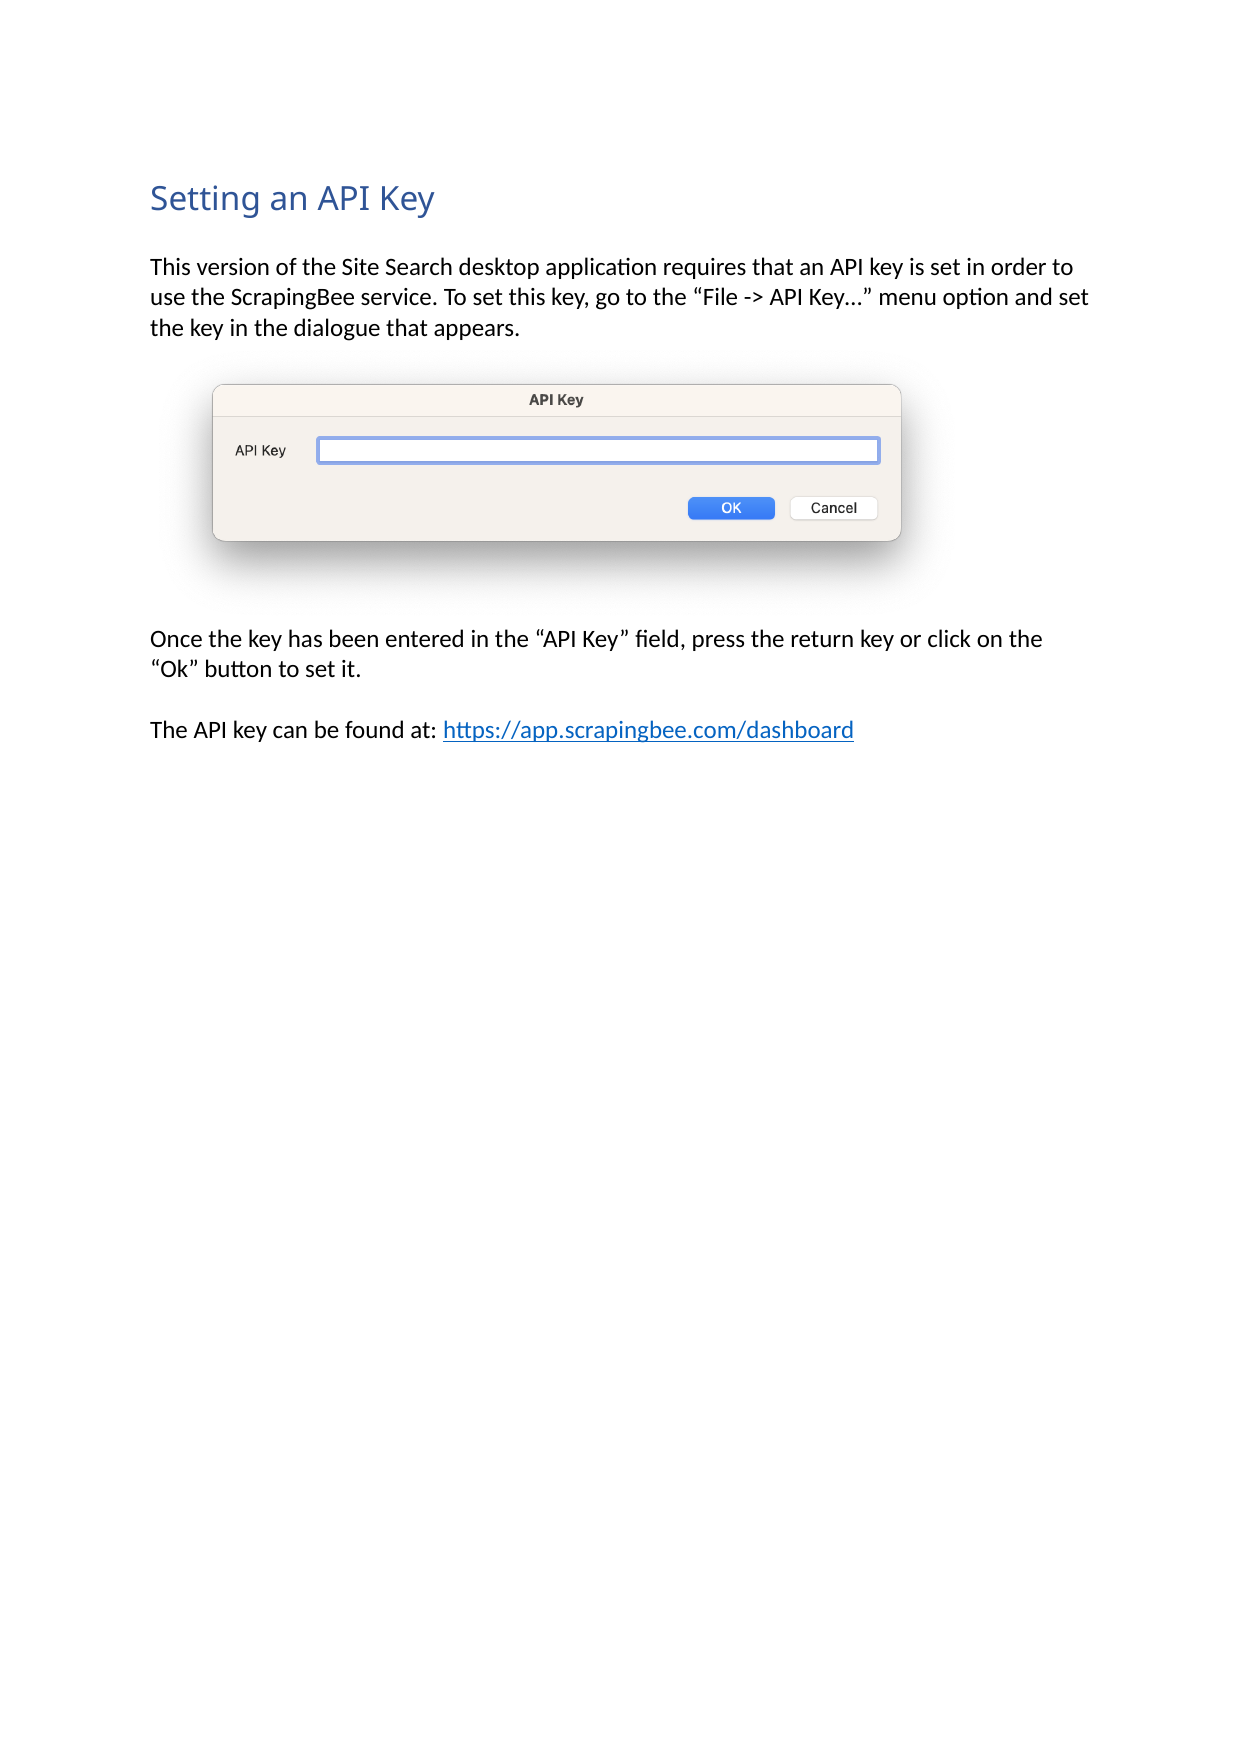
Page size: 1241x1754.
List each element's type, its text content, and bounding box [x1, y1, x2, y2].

text The API key can be found at: https://app.scrapingbee.com/dashboard [150, 714, 1090, 745]
subtitle Setting an API Key [150, 175, 1090, 220]
picture [150, 342, 963, 623]
text Once the key has been entered in the “API Key” field, press the return key or click on the “Ok” button to set it. [150, 623, 1090, 684]
text This version of the Site Search desktop application requires that an API key is set in order to use the ScrapingBee service. To set this key, go to the “File -> API Key…” menu option and set the key in the dialogue that appears. [150, 251, 1090, 342]
